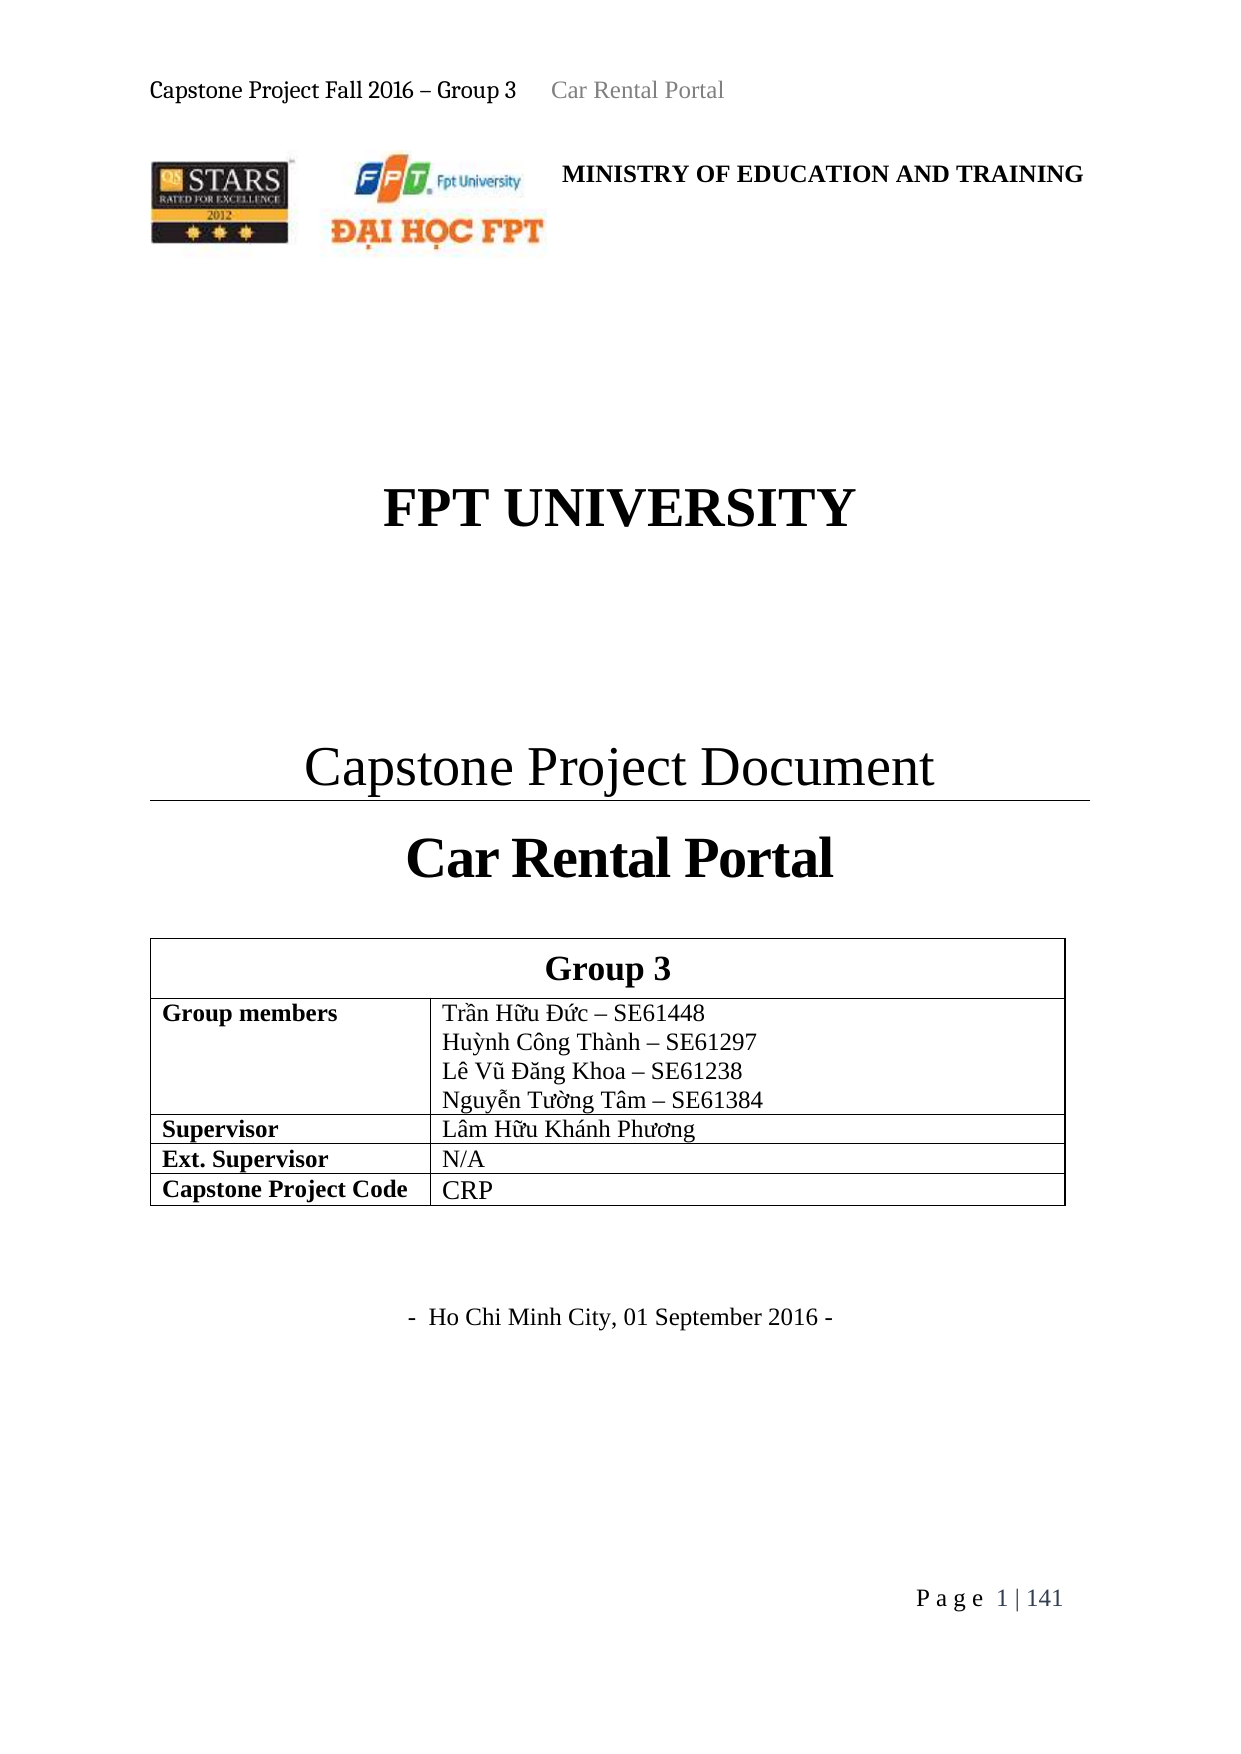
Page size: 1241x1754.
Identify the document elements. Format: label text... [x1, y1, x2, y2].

table_header Group 3 [151, 939, 1064, 997]
title Car Rental Portal [150, 823, 1090, 890]
table_cell CRP [431, 1174, 1064, 1205]
text - Ho Chi Minh City, 01 September 2016 - [150, 1302, 1090, 1331]
table_cell Group members [151, 999, 430, 1113]
table_cell N/A [431, 1144, 1064, 1173]
table_cell Capstone Project Code [151, 1174, 430, 1205]
table_cell Trần Hữu Đức – SE61448 Huỳnh Công Thành – SE61297 Lê Vũ Đăng Khoa – SE61238 Nguyễn Tường Tâm – SE61384 [431, 999, 1064, 1113]
text FPT UNIVERSITY [150, 473, 1090, 538]
table_cell Ext. Supervisor [151, 1144, 430, 1173]
picture [150, 150, 549, 260]
text Capstone Project Document [150, 733, 1090, 800]
table_cell Supervisor [151, 1115, 430, 1143]
table_cell Lâm Hữu Khánh Phương [431, 1115, 1064, 1143]
